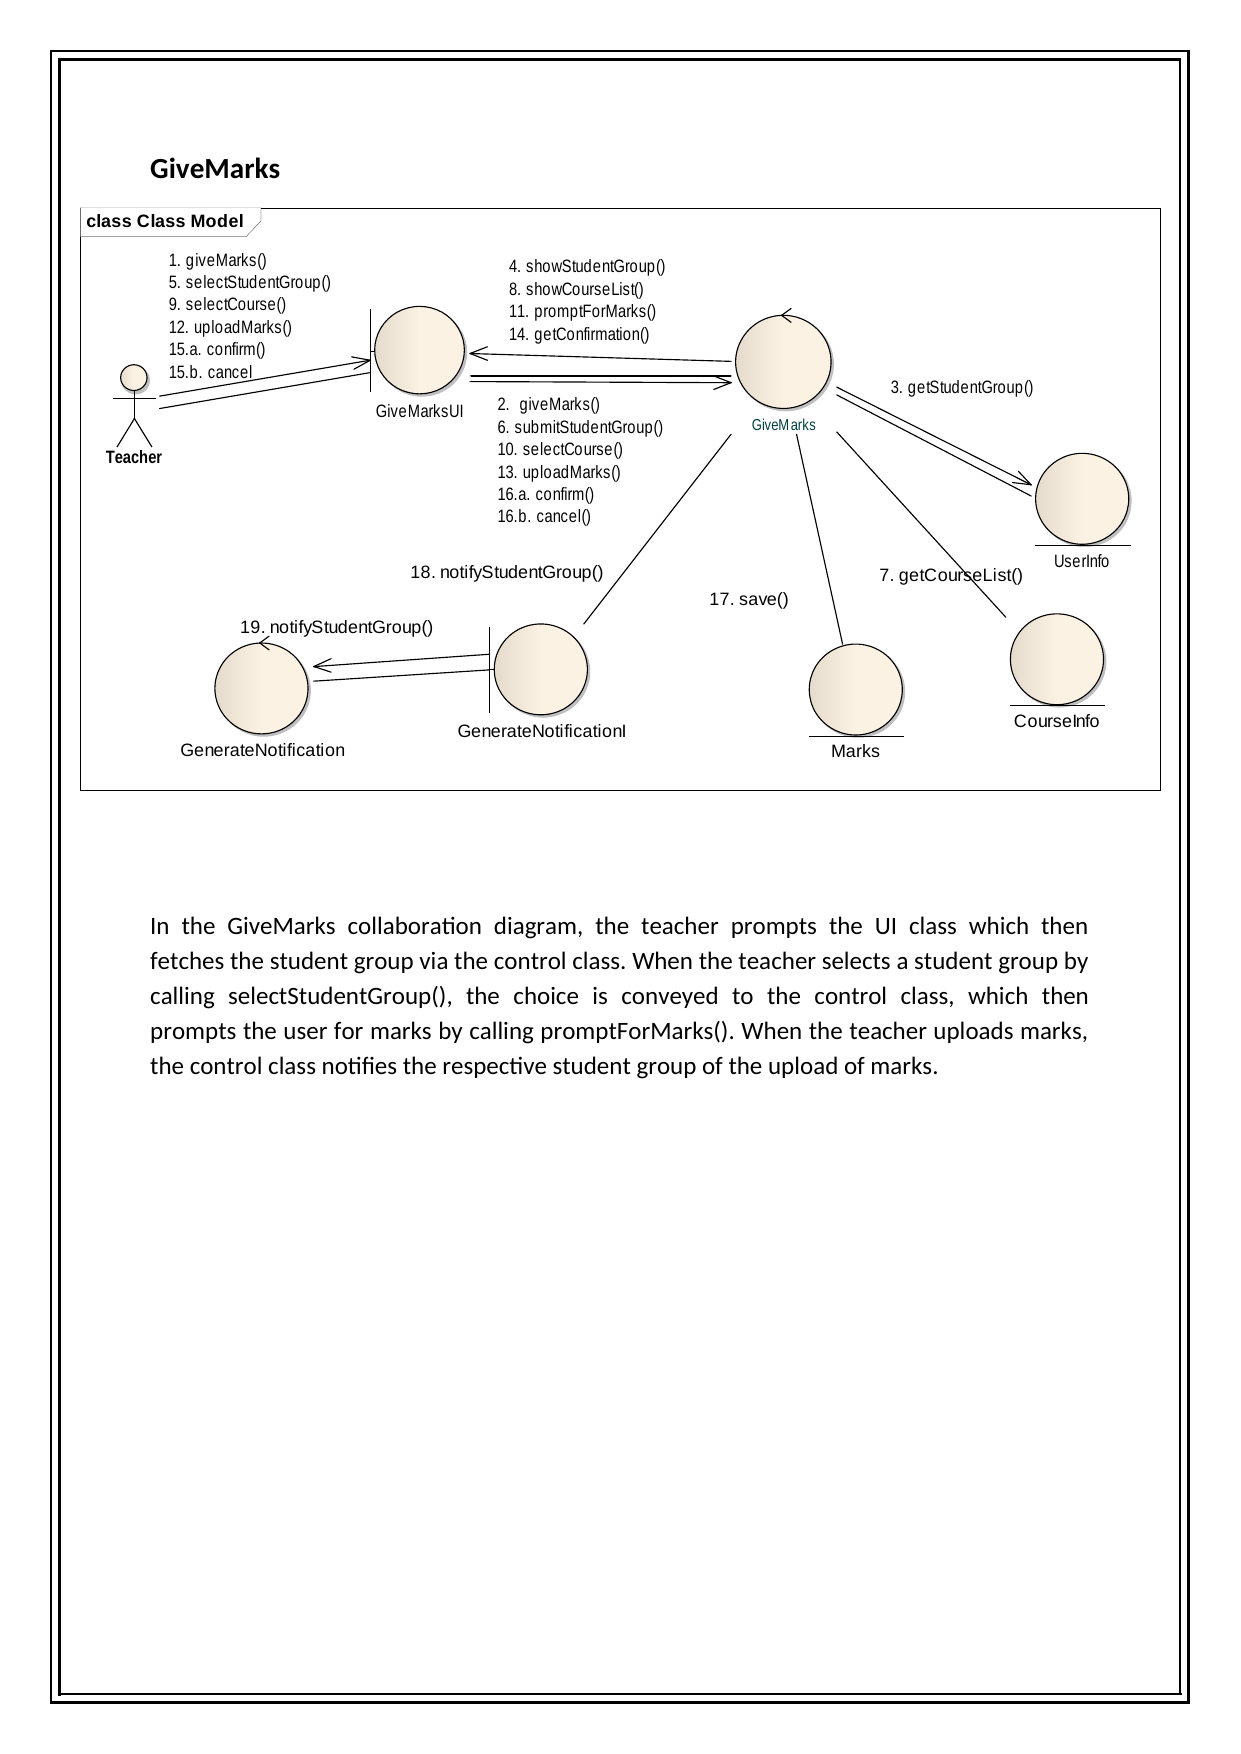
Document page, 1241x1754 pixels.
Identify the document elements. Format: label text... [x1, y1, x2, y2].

text GiveMarks [150, 150, 1090, 186]
text In the GiveMarks collaboration diagram, the teacher prompts the UI class which then fetches the student group via the control class. When the teacher selects a student group by calling selectStudentGroup(), the choice is conveyed to the control class, which then prompts the user for marks by calling promptForMarks(). When the teacher uploads marks, the control class notifies the respective student group of the upload of marks. [150, 910, 1090, 1081]
